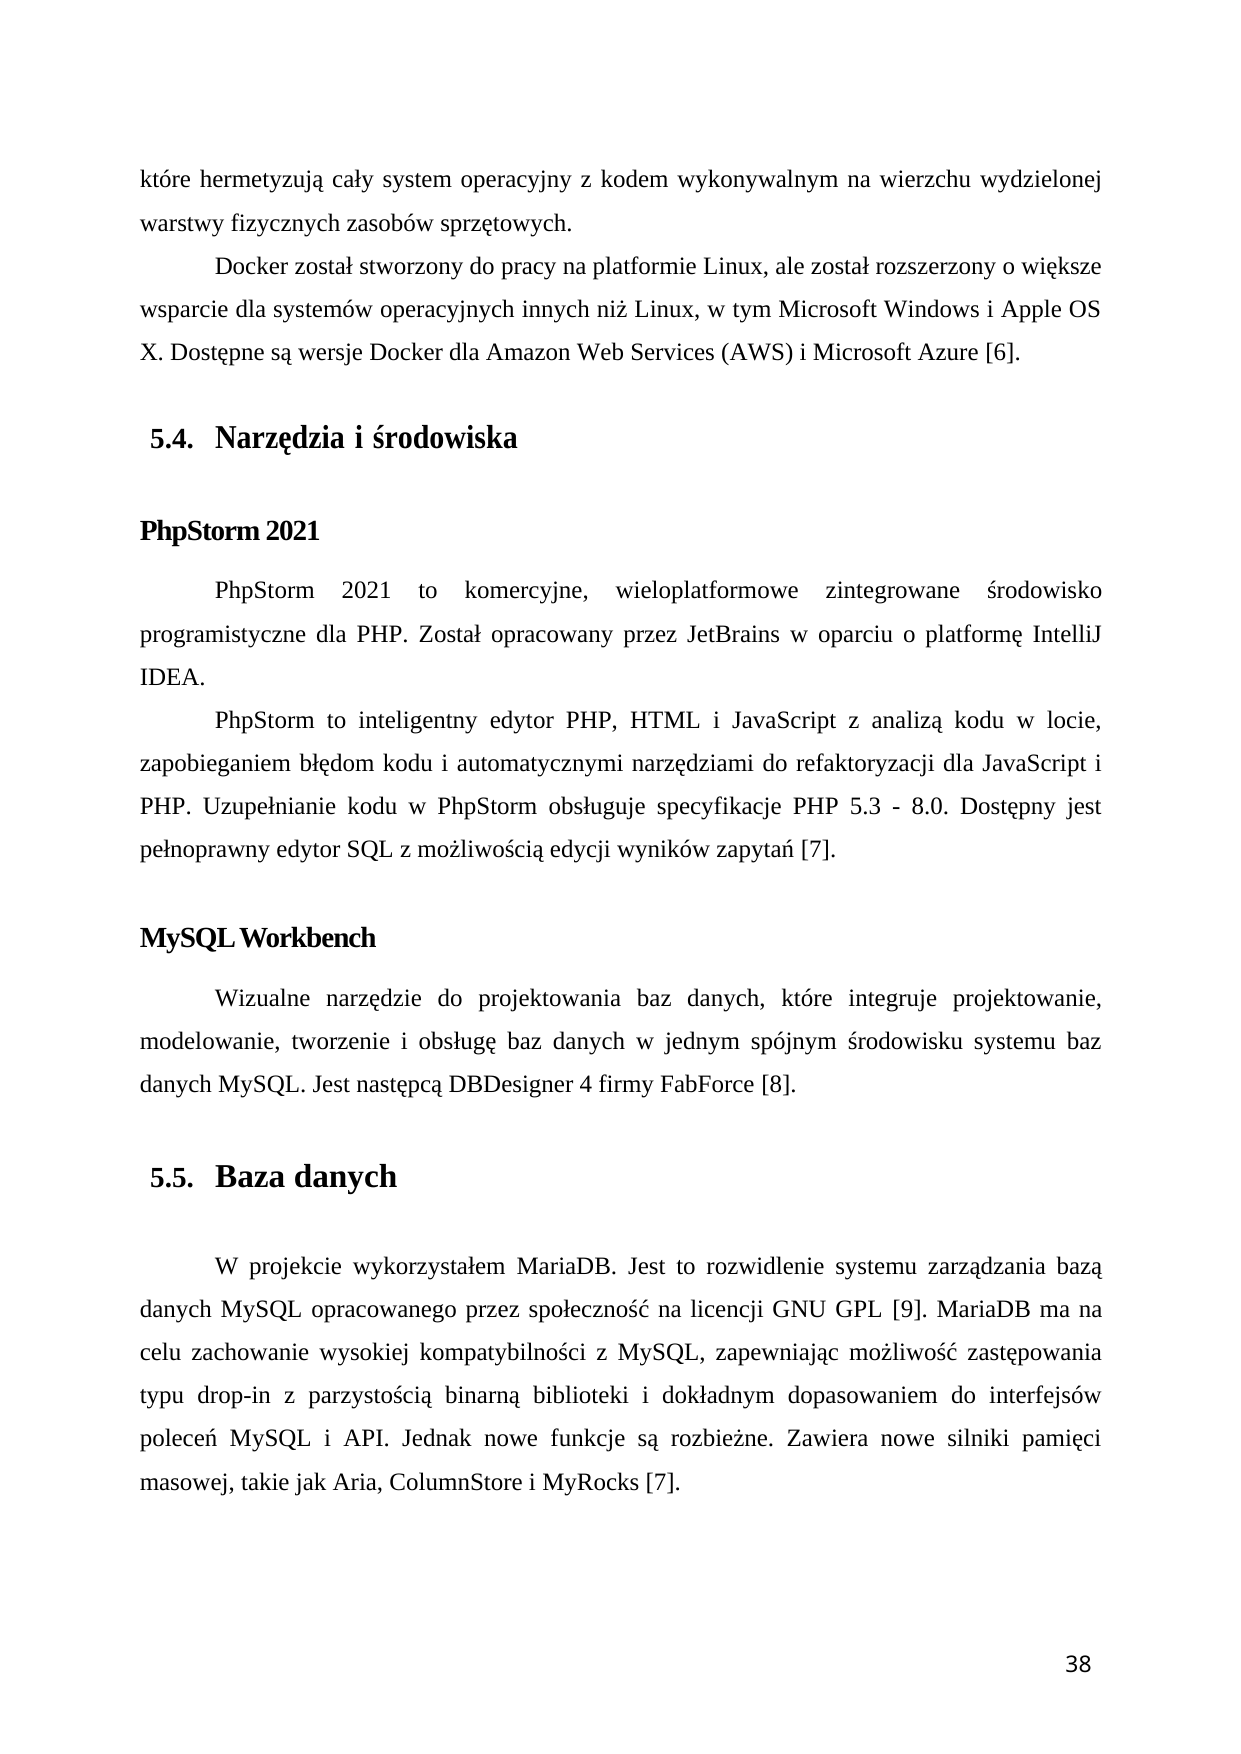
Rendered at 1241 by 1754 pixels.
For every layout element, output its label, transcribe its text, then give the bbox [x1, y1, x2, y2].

title PhpStorm 2021 [139, 513, 1103, 546]
text W projekcie wykorzystałem MariaDB. Jest to rozwidlenie systemu zarządzania bazą danych MySQL opracowanego przez społeczność na licencji GNU GPL. MariaDB ma na celu zachowanie wysokiej kompatybilności z MySQL, zapewniając możliwość zastępowania typu drop-in z parzystością binarną biblioteki i dokładnym dopasowaniem do interfejsów poleceń MySQL i API. Jednak nowe funkcje są rozbieżne. Zawiera nowe silniki pamięci masowej, takie jak Aria, ColumnStore i MyRocks [7]. [139, 1251, 1103, 1495]
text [139, 164, 1103, 236]
text PhpStorm 2021 to komercyjne, wieloplatformowe zintegrowane środowisko programistyczne dla PHP. Został opracowany przez JetBrains w oparciu o platformę IntelliJ IDEA. [139, 576, 1103, 691]
text Wizualne narzędzie do projektowania baz danych, które integruje projektowanie, modelowanie, tworzenie i obsługę baz danych w jednym spójnym środowisku systemu baz danych MySQL. Jest następcą DBDesigner 4 firmy FabForce . [139, 983, 1103, 1098]
title MySQL Workbench [139, 921, 1103, 954]
subtitle Baza danych [150, 1156, 1103, 1194]
text PhpStorm to inteligentny edytor PHP, HTML i JavaScript z analizą kodu w locie, zapobieganiem błędom kodu i automatycznymi narzędziami do refaktoryzacji dla JavaScript i PHP. Uzupełnianie kodu w PhpStorm obsługuje specyfikacje PHP 5.3 - 8.0. Dostępny jest pełnoprawny edytor SQL z możliwością edycji wyników zapytań. [139, 705, 1103, 863]
text Docker został stworzony do pracy na platformie Linux, ale został rozszerzony o większe wsparcie dla systemów operacyjnych innych niż Linux, w tym Microsoft Windows i Apple OS X. Dostępne są wersje Docker dla Amazon Web Services (AWS) i Microsoft Azure. [139, 251, 1103, 366]
subtitle Narzędzia i środowiska [150, 418, 1103, 456]
